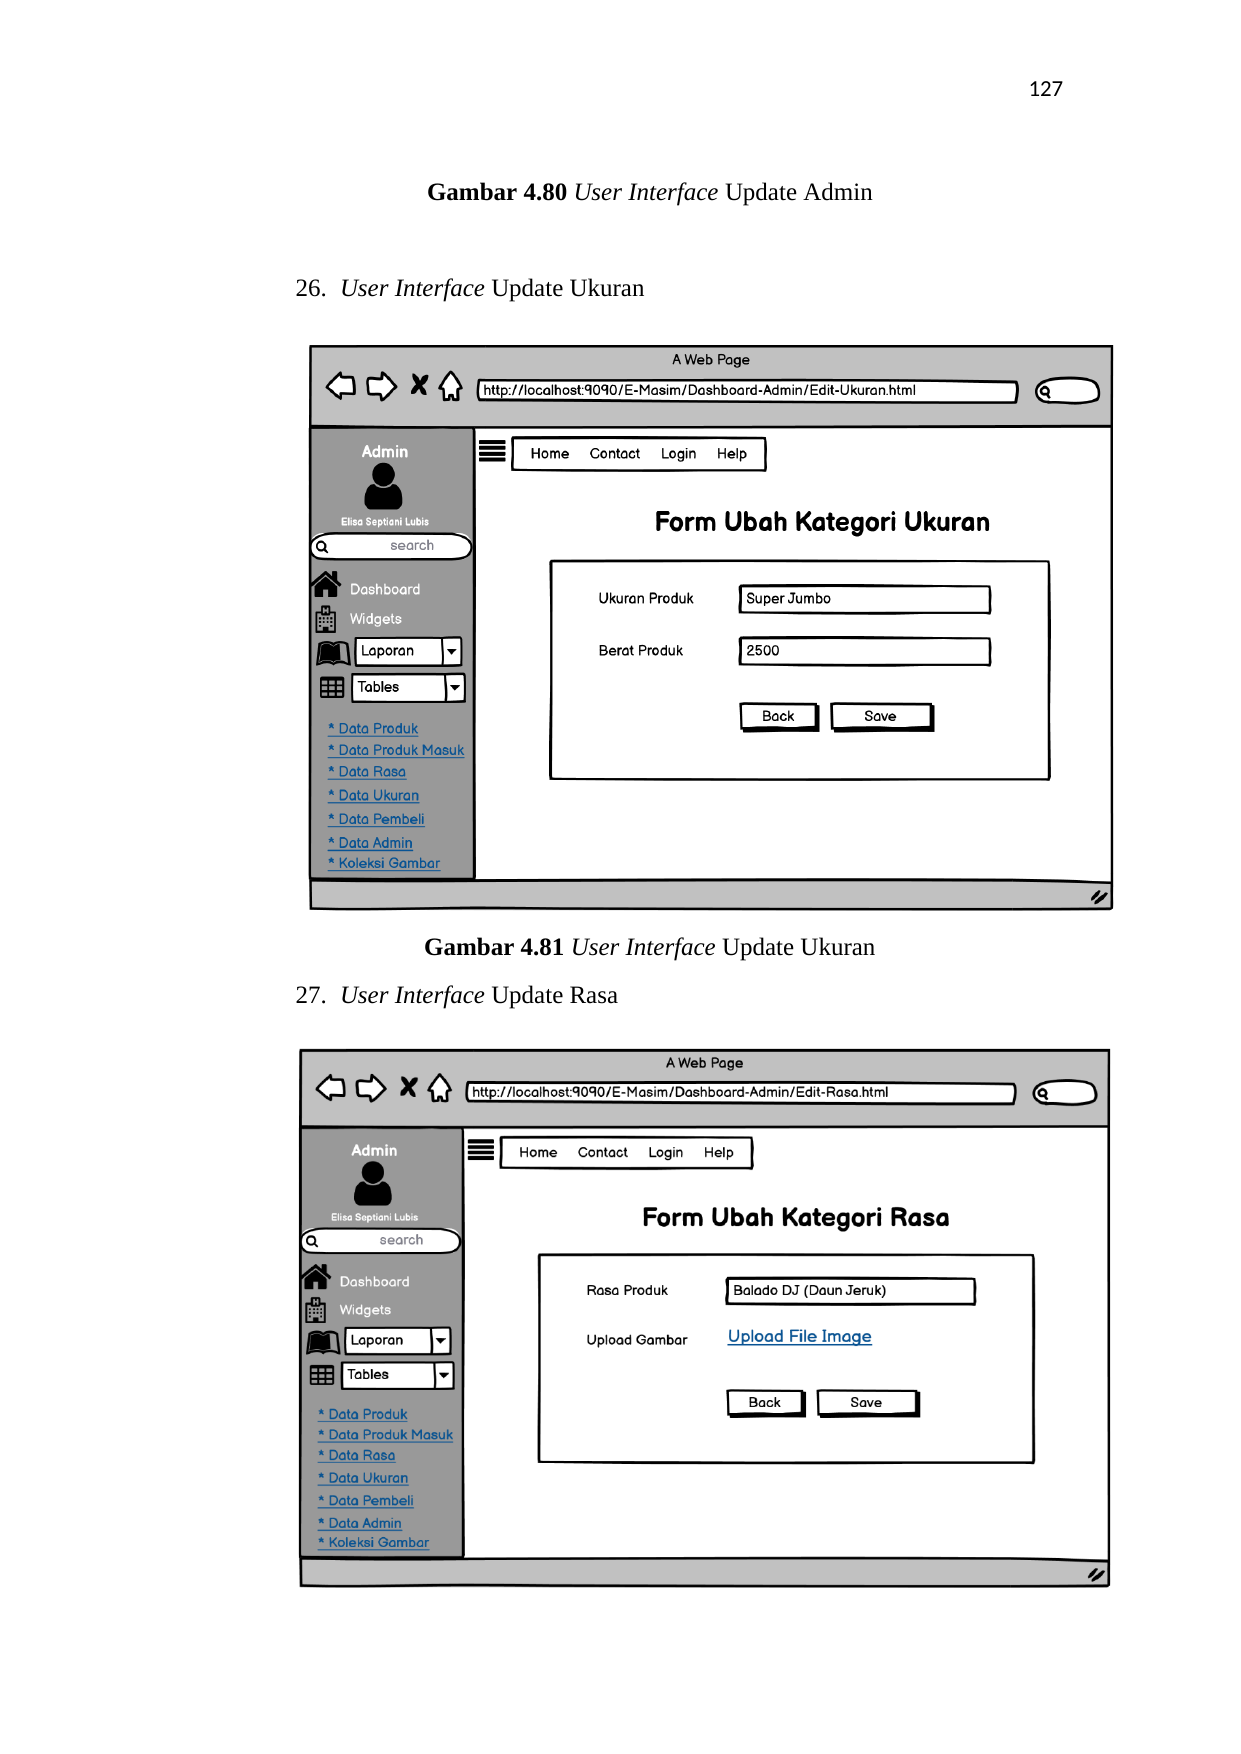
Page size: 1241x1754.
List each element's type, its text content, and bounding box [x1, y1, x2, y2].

picture [308, 345, 1114, 911]
list User Interface Update Ukuran [295, 273, 1063, 301]
list User Interface Update Rasa [295, 980, 1063, 1008]
text Gambar 4.80 User Interface Update Admin [236, 177, 1063, 206]
picture [298, 1048, 1111, 1588]
